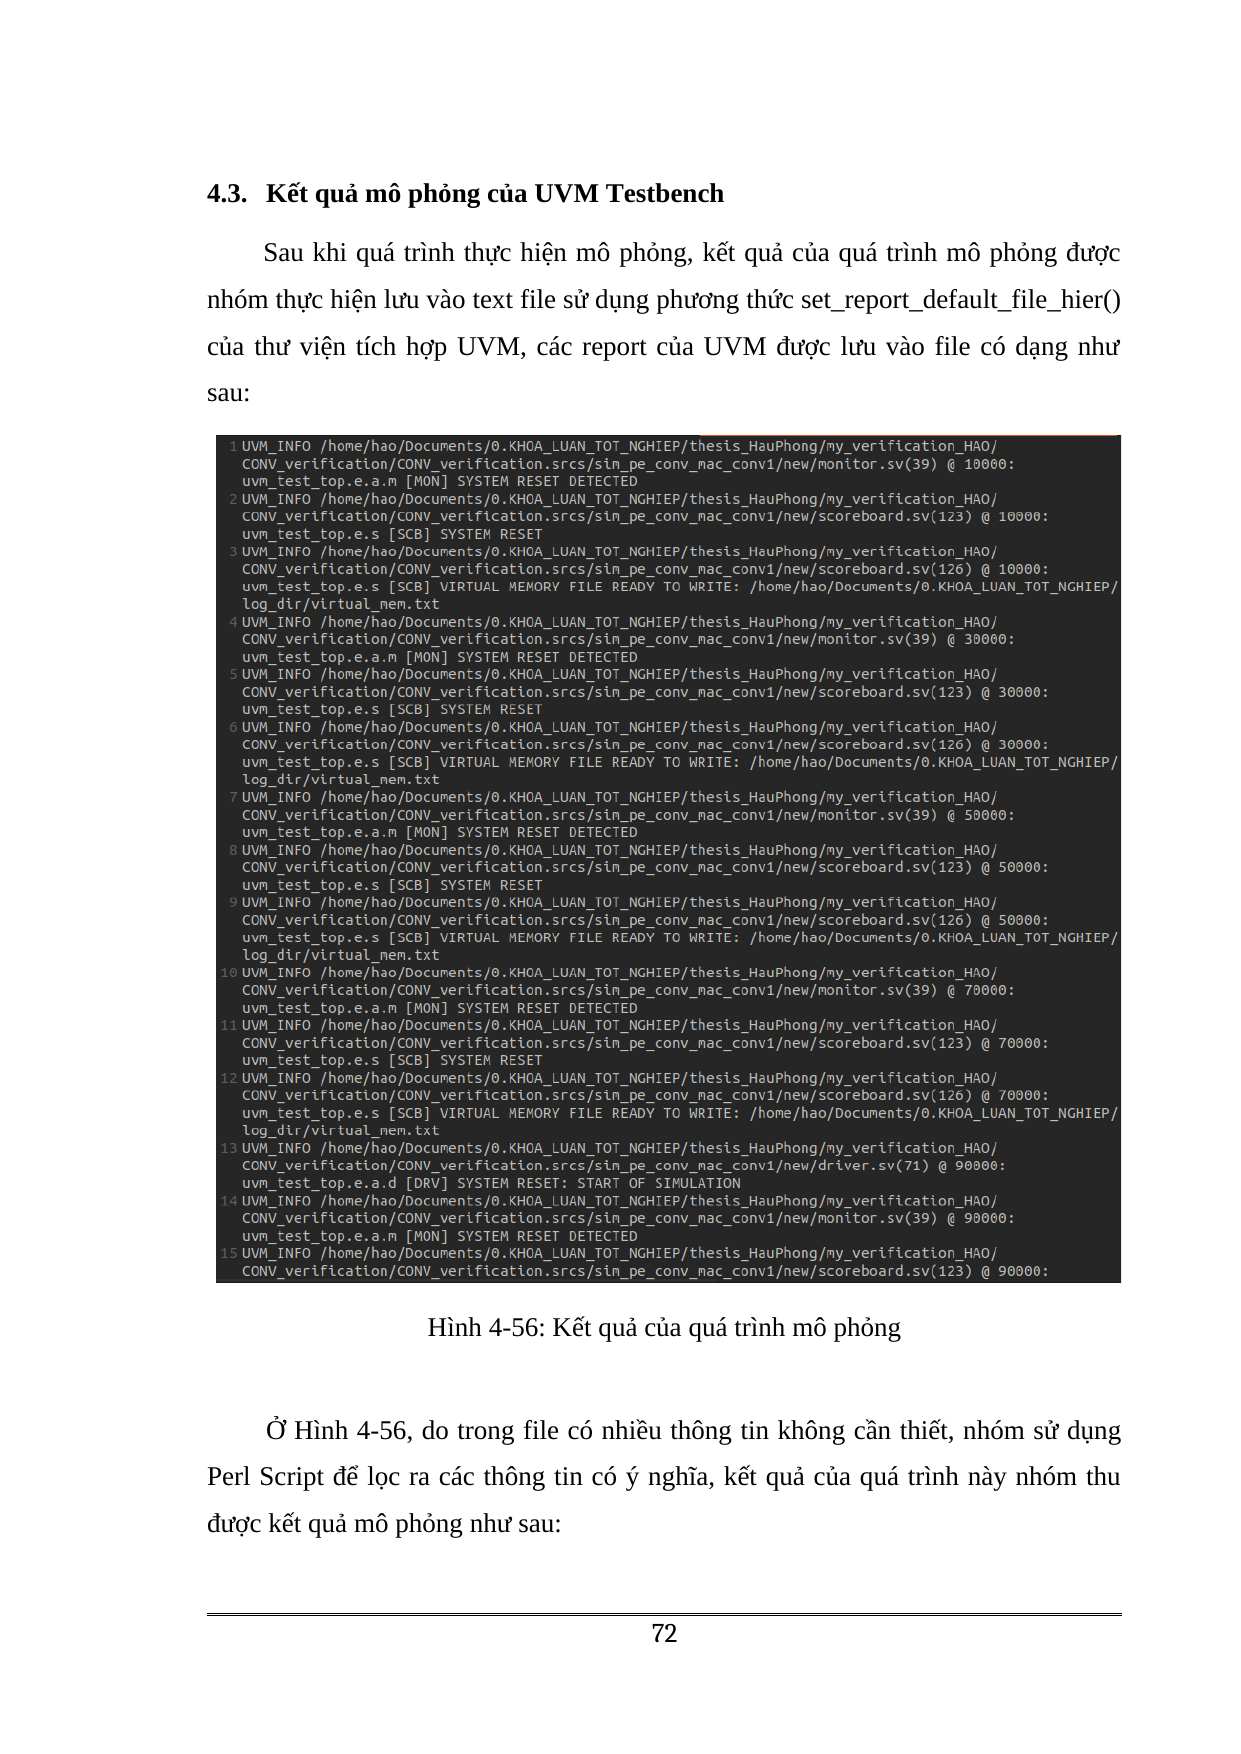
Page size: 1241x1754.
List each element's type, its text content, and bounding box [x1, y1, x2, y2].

subtitle Kết quả mô phỏng của UVM Testbench [207, 177, 1122, 208]
text Sau khi quá trình thực hiện mô phỏng, kết quả của quá trình mô phỏng được nhóm thực hiện lưu vào text file sử dụng phương thức set_report_default_file_hier() của thư viện tích hợp UVM, các report của UVM được lưu vào file có dạng như sau: [207, 236, 1122, 407]
picture [216, 435, 1122, 1283]
